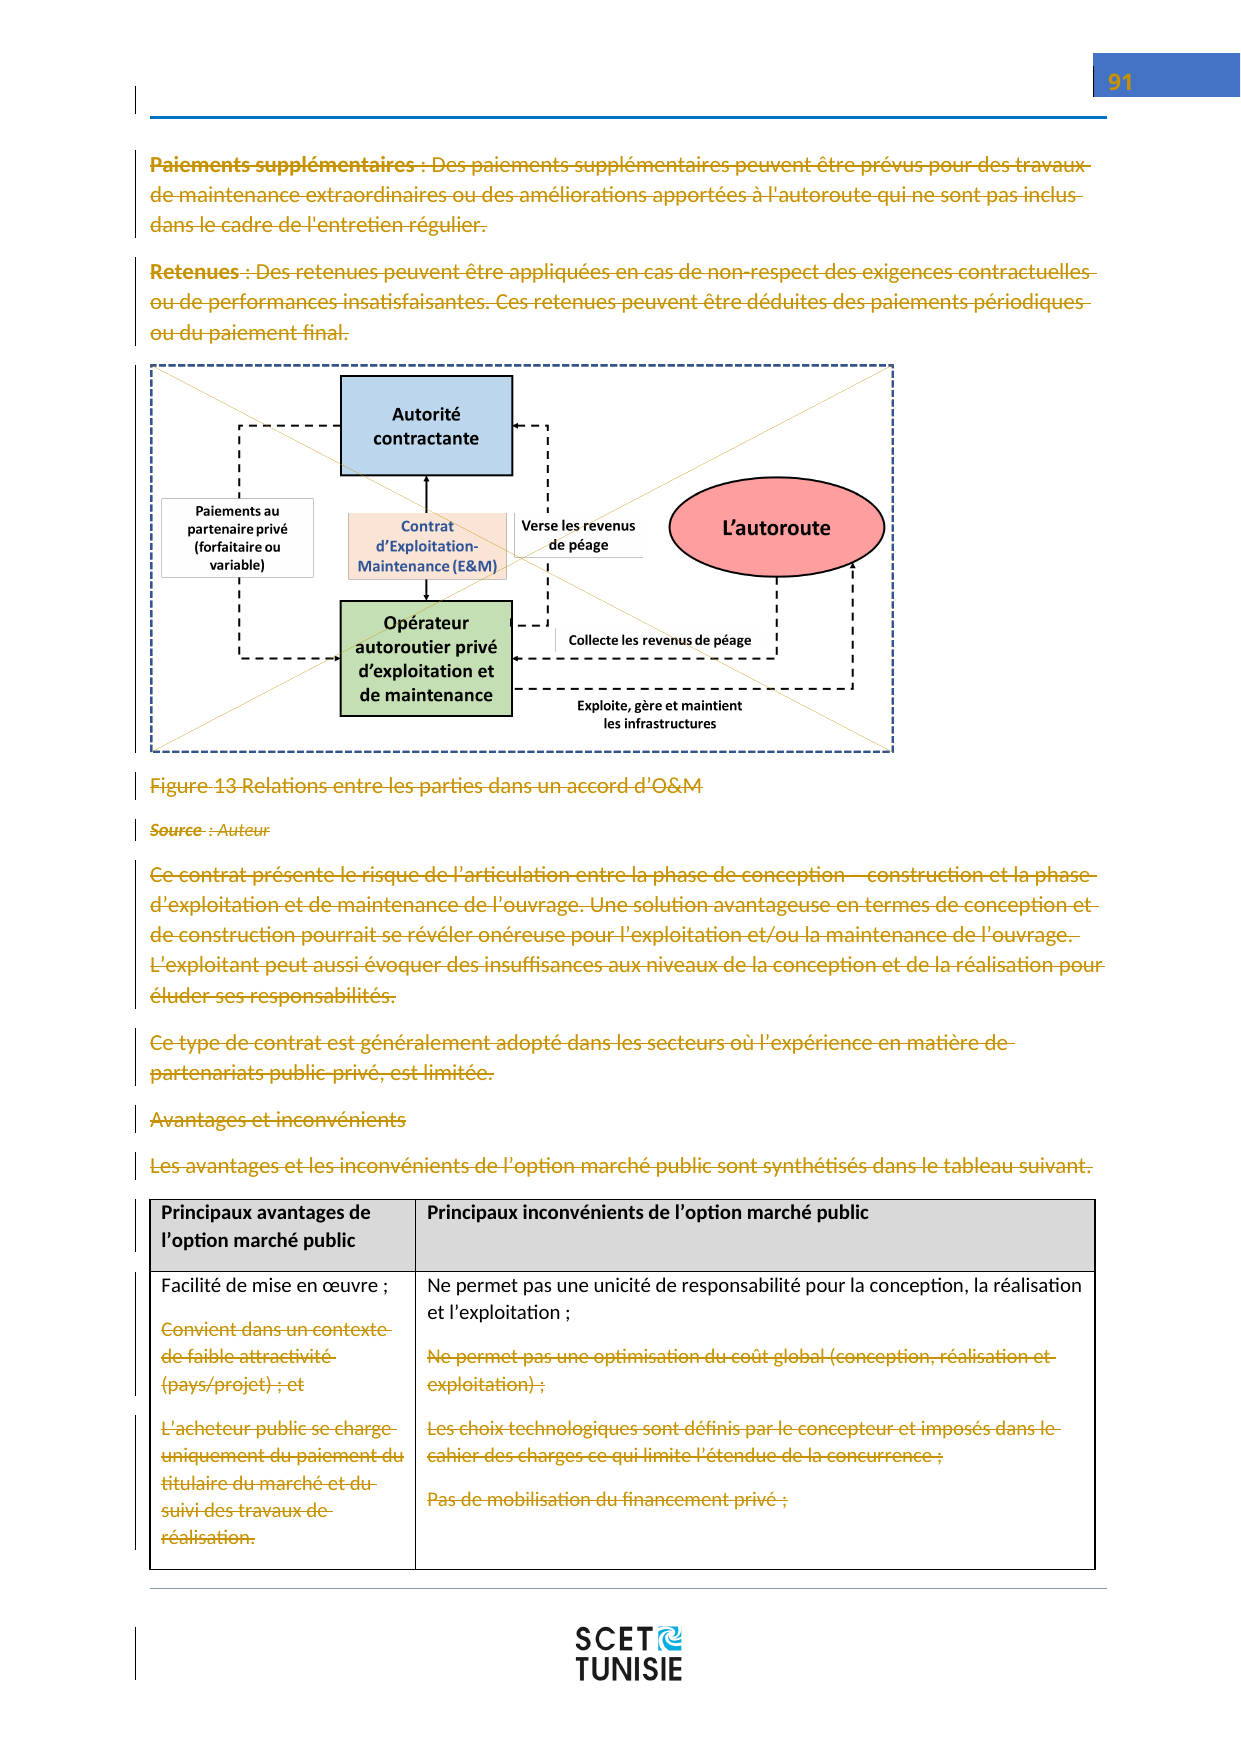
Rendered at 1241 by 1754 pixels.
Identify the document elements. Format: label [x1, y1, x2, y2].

table_cell [151, 1272, 415, 1569]
picture [152, 364, 892, 558]
picture [150, 366, 520, 752]
table_header [416, 1200, 1094, 1271]
table_header [151, 1200, 415, 1271]
picture [575, 1626, 682, 1681]
table_cell [416, 1272, 1094, 1569]
picture [524, 366, 894, 752]
picture [152, 560, 892, 753]
